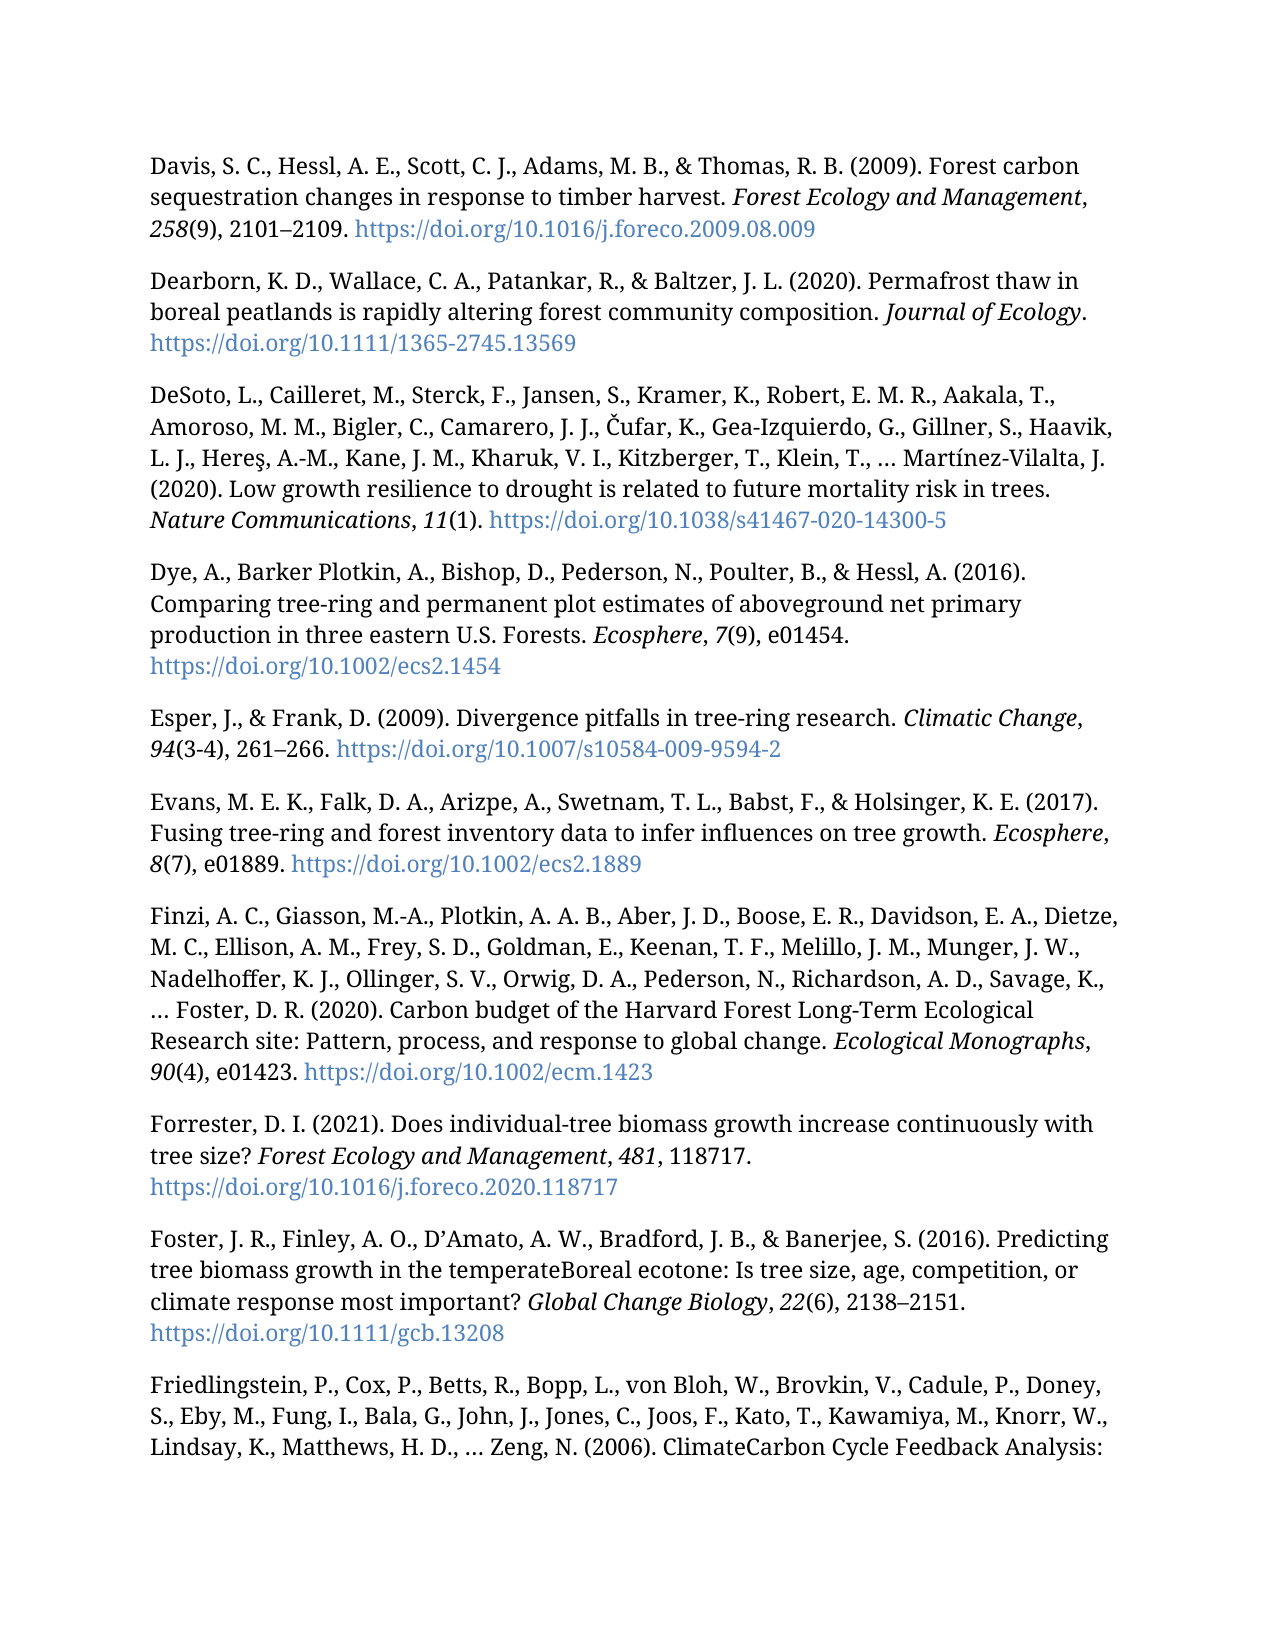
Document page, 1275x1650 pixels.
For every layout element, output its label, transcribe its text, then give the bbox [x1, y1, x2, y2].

text Foster, J. R., Finley, A. O., D’Amato, A. W., Bradford, J. B., & Banerjee, S. (2016). Predicting tree biomass growth in the temperateBoreal ecotone: Is tree size, age, competition, or climate response most important? Global Change Biology, 22(6), 2138–2151. https://doi.org/10.1111/gcb.13208 [150, 1223, 1125, 1348]
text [150, 1369, 1125, 1462]
text Dearborn, K. D., Wallace, C. A., Patankar, R., & Baltzer, J. L. (2020). Permafrost thaw in boreal peatlands is rapidly altering forest community composition. Journal of Ecology. https://doi.org/10.1111/1365-2745.13569 [150, 264, 1125, 358]
text Esper, J., & Frank, D. (2009). Divergence pitfalls in tree-ring research. Climatic Change, 94(3-4), 261–266. https://doi.org/10.1007/s10584-009-9594-2 [150, 702, 1125, 764]
text Davis, S. C., Hessl, A. E., Scott, C. J., Adams, M. B., & Thomas, R. B. (2009). Forest carbon sequestration changes in response to timber harvest. Forest Ecology and Management, 258(9), 2101–2109. https://doi.org/10.1016/j.foreco.2009.08.009 [150, 150, 1125, 244]
text Finzi, A. C., Giasson, M.-A., Plotkin, A. A. B., Aber, J. D., Boose, E. R., Davidson, E. A., Dietze, M. C., Ellison, A. M., Frey, S. D., Goldman, E., Keenan, T. F., Melillo, J. M., Munger, J. W., Nadelhoffer, K. J., Ollinger, S. V., Orwig, D. A., Pederson, N., Richardson, A. D., Savage, K., … Foster, D. R. (2020). Carbon budget of the Harvard Forest Long-Term Ecological Research site: Pattern, process, and response to global change. Ecological Monographs, 90(4), e01423. https://doi.org/10.1002/ecm.1423 [150, 900, 1125, 1087]
text Dye, A., Barker Plotkin, A., Bishop, D., Pederson, N., Poulter, B., & Hessl, A. (2016). Comparing tree-ring and permanent plot estimates of aboveground net primary production in three eastern U.S. Forests. Ecosphere, 7(9), e01454. https://doi.org/10.1002/ecs2.1454 [150, 556, 1125, 681]
text Evans, M. E. K., Falk, D. A., Arizpe, A., Swetnam, T. L., Babst, F., & Holsinger, K. E. (2017). Fusing tree-ring and forest inventory data to infer influences on tree growth. Ecosphere, 8(7), e01889. https://doi.org/10.1002/ecs2.1889 [150, 785, 1125, 879]
text DeSoto, L., Cailleret, M., Sterck, F., Jansen, S., Kramer, K., Robert, E. M. R., Aakala, T., Amoroso, M. M., Bigler, C., Camarero, J. J., Čufar, K., Gea-Izquierdo, G., Gillner, S., Haavik, L. J., Hereş, A.-M., Kane, J. M., Kharuk, V. I., Kitzberger, T., Klein, T., … Martínez-Vilalta, J. (2020). Low growth resilience to drought is related to future mortality risk in trees. Nature Communications, 11(1). https://doi.org/10.1038/s41467-020-14300-5 [150, 379, 1125, 535]
text Forrester, D. I. (2021). Does individual-tree biomass growth increase continuously with tree size? Forest Ecology and Management, 481, 118717. https://doi.org/10.1016/j.foreco.2020.118717 [150, 1108, 1125, 1202]
